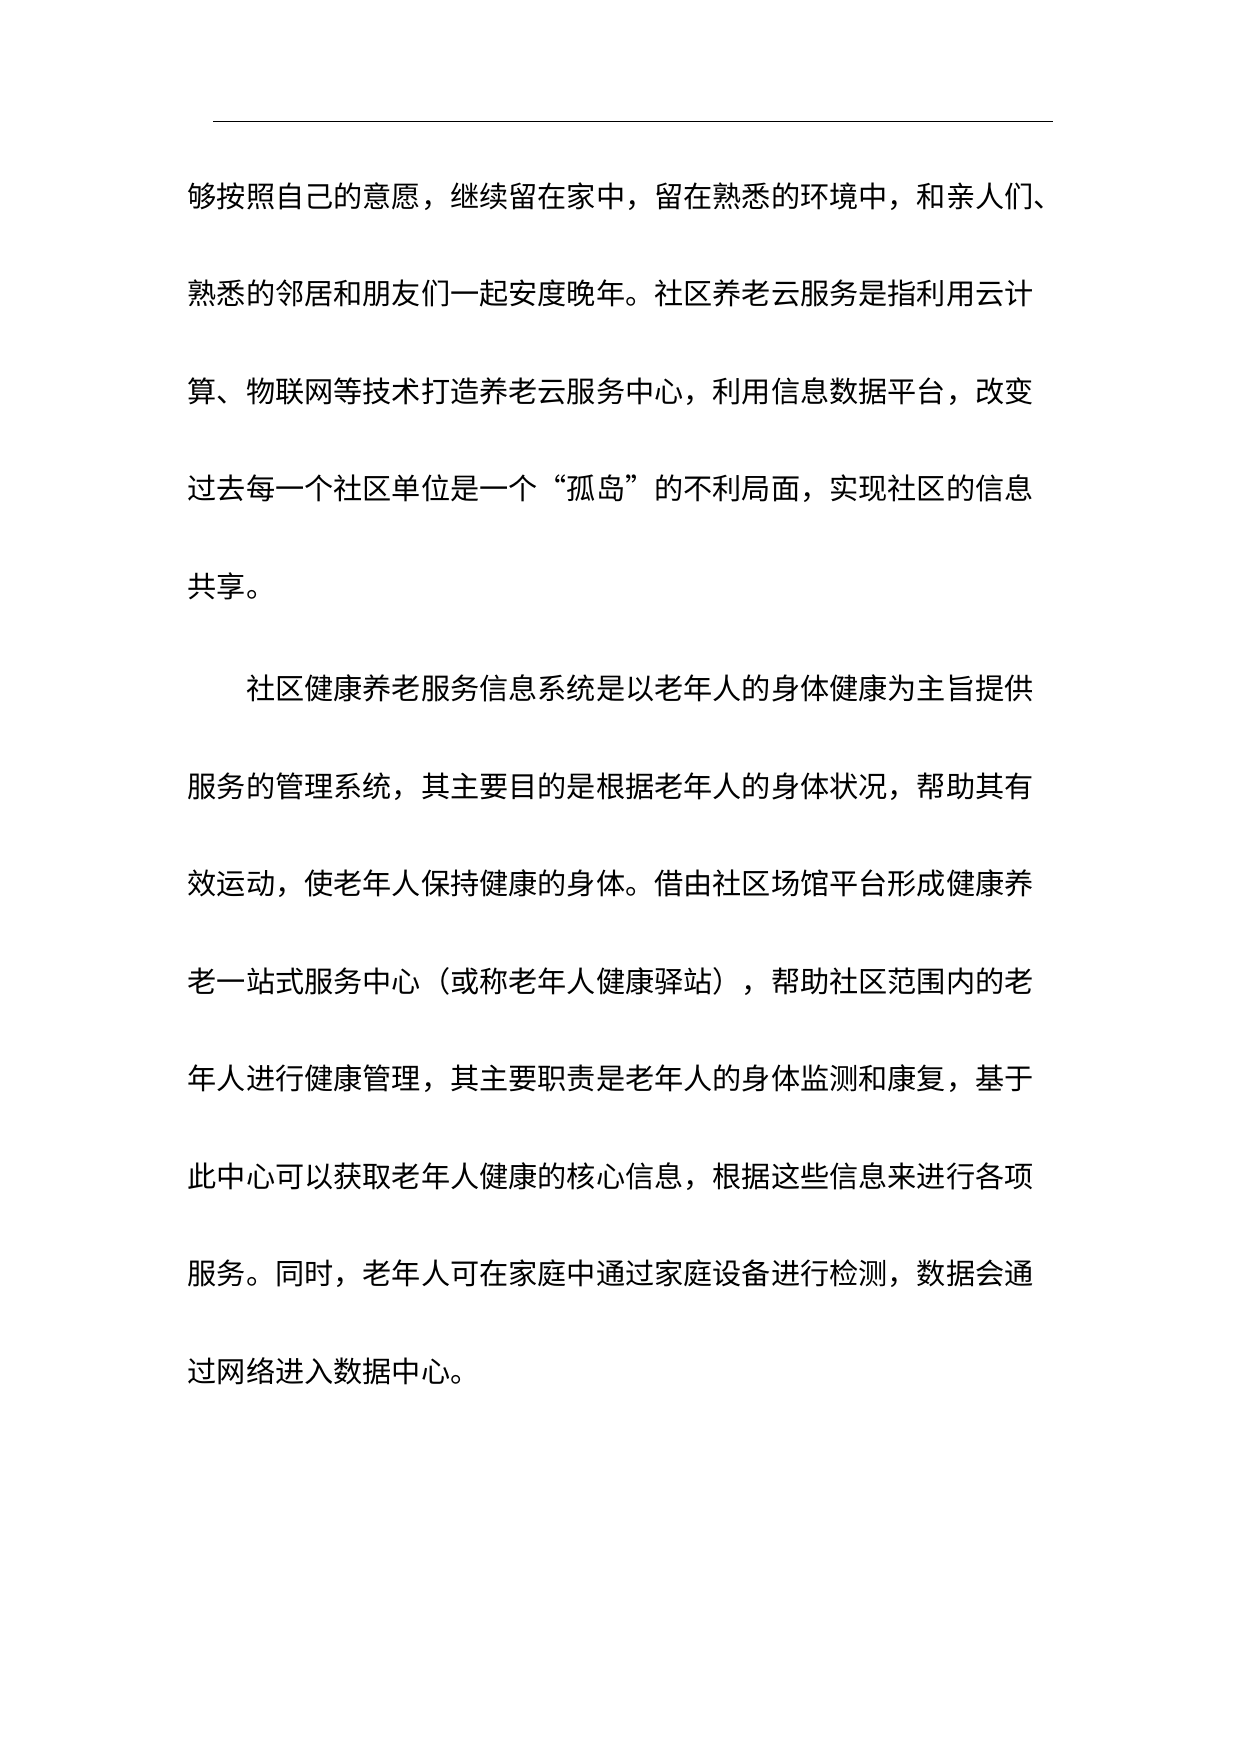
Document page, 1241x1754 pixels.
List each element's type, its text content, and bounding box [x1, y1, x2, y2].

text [187, 162, 1053, 617]
text 社区健康养老服务信息系统是以老年人的身体健康为主旨提供服务的管理系统，其主要目的是根据老年人的身体状况，帮助其有效运动，使老年人保持健康的身体。借由社区场馆平台形成健康养老一站式服务中心（或称老年人健康驿站），帮助社区范围内的老年人进行健康管理，其主要职责是老年人的身体监测和康复，基于此中心可以获取老年人健康的核心信息，根据这些信息来进行各项服务。同时，老年人可在家庭中通过家庭设备进行检测，数据会通过网络进入数据中心。 [187, 654, 1053, 1402]
